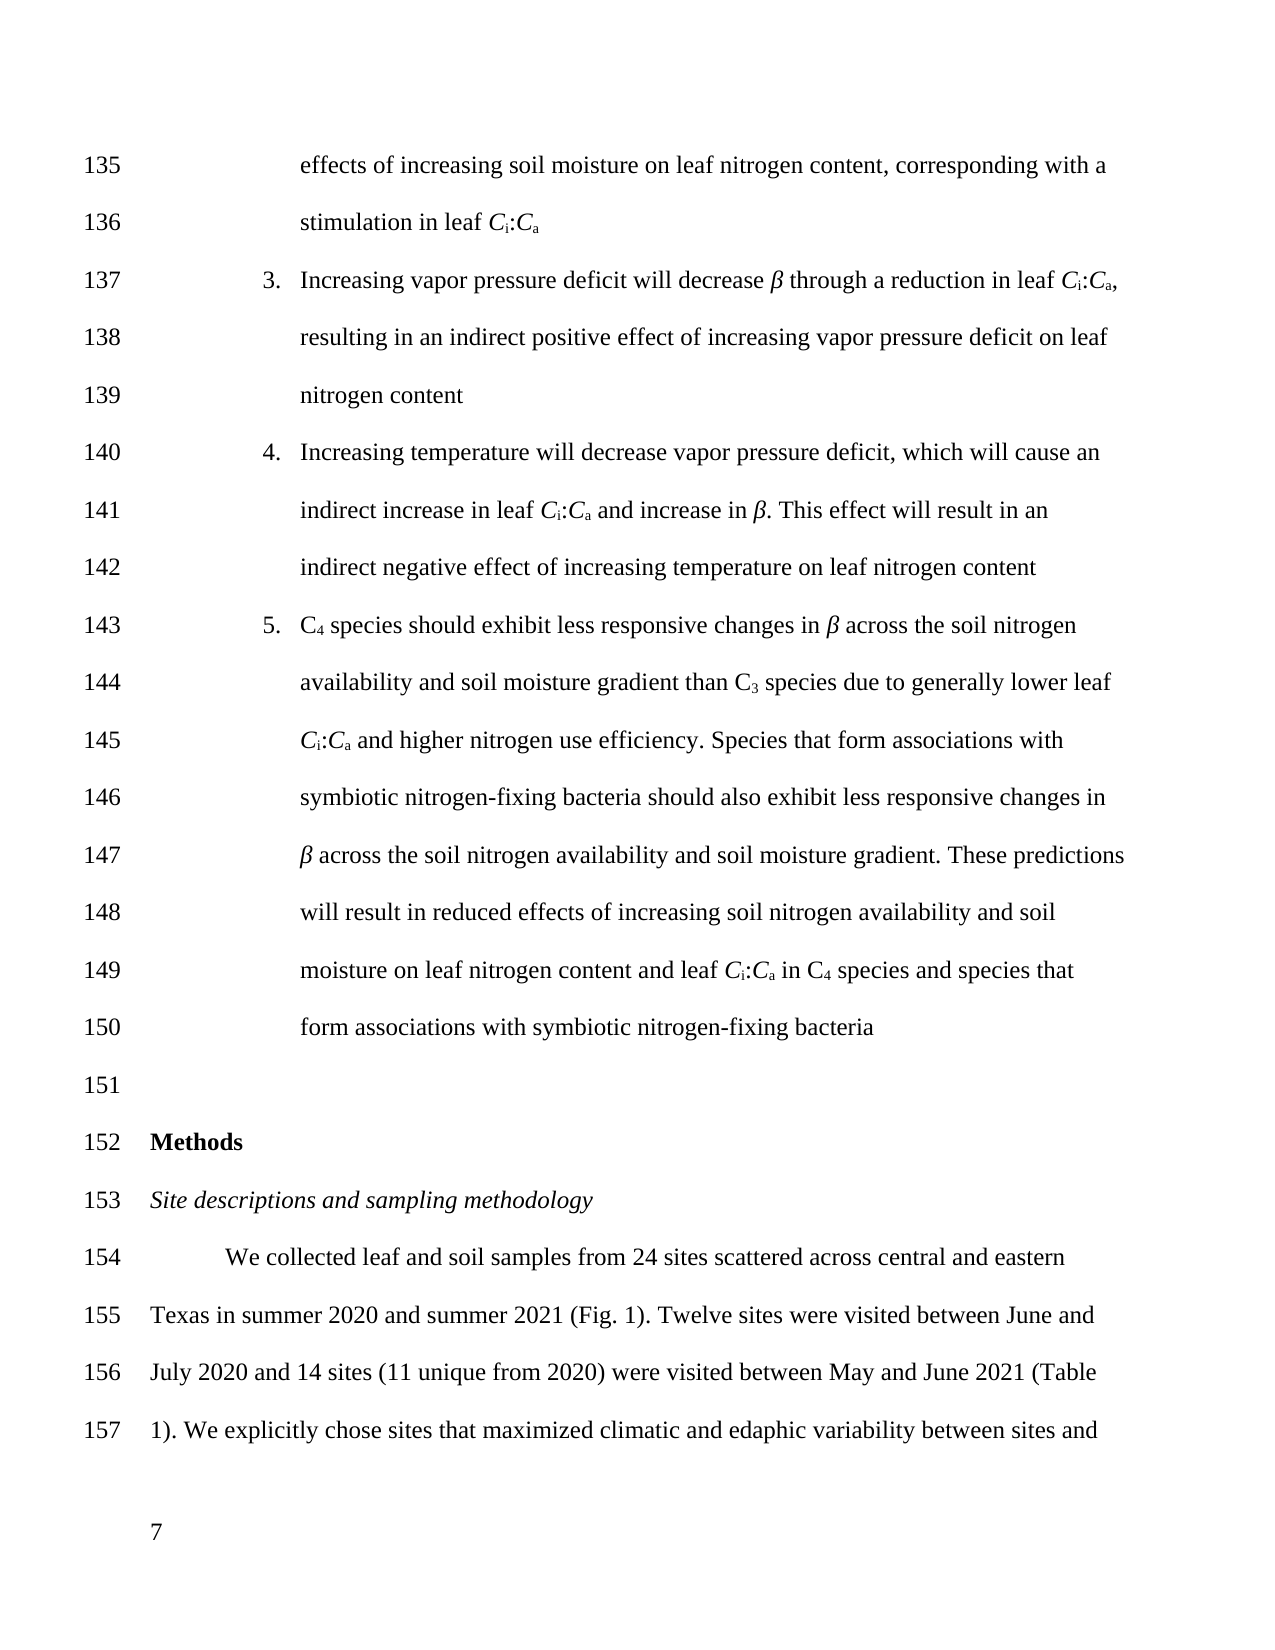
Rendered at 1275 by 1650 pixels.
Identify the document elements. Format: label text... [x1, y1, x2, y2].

list Increasing vapor pressure deficit will decrease β through a reduction in leaf Ci:Ca, resulting in an indirect positive effect of increasing vapor pressure deficit on leaf nitrogen content [262, 265, 1125, 409]
text Site descriptions and sampling methodology [150, 1185, 1125, 1214]
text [150, 1242, 1125, 1444]
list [262, 150, 1125, 236]
list C4 species should exhibit less responsive changes in β across the soil nitrogen availability and soil moisture gradient than C3 species due to generally lower leaf Ci:Ca and higher nitrogen use efficiency. Species that form associations with symbiotic nitrogen-fixing bacteria should also exhibit less responsive changes in β across the soil nitrogen availability and soil moisture gradient. These predictions will result in reduced effects of increasing soil nitrogen availability and soil moisture on leaf nitrogen content and leaf Ci:Ca in C4 species and species that form associations with symbiotic nitrogen-fixing bacteria [262, 610, 1125, 1041]
list Increasing temperature will decrease vapor pressure deficit, which will cause an indirect increase in leaf Ci:Ca and increase in β. This effect will result in an indirect negative effect of increasing temperature on leaf nitrogen content [262, 437, 1125, 581]
text Methods [150, 1127, 1125, 1156]
